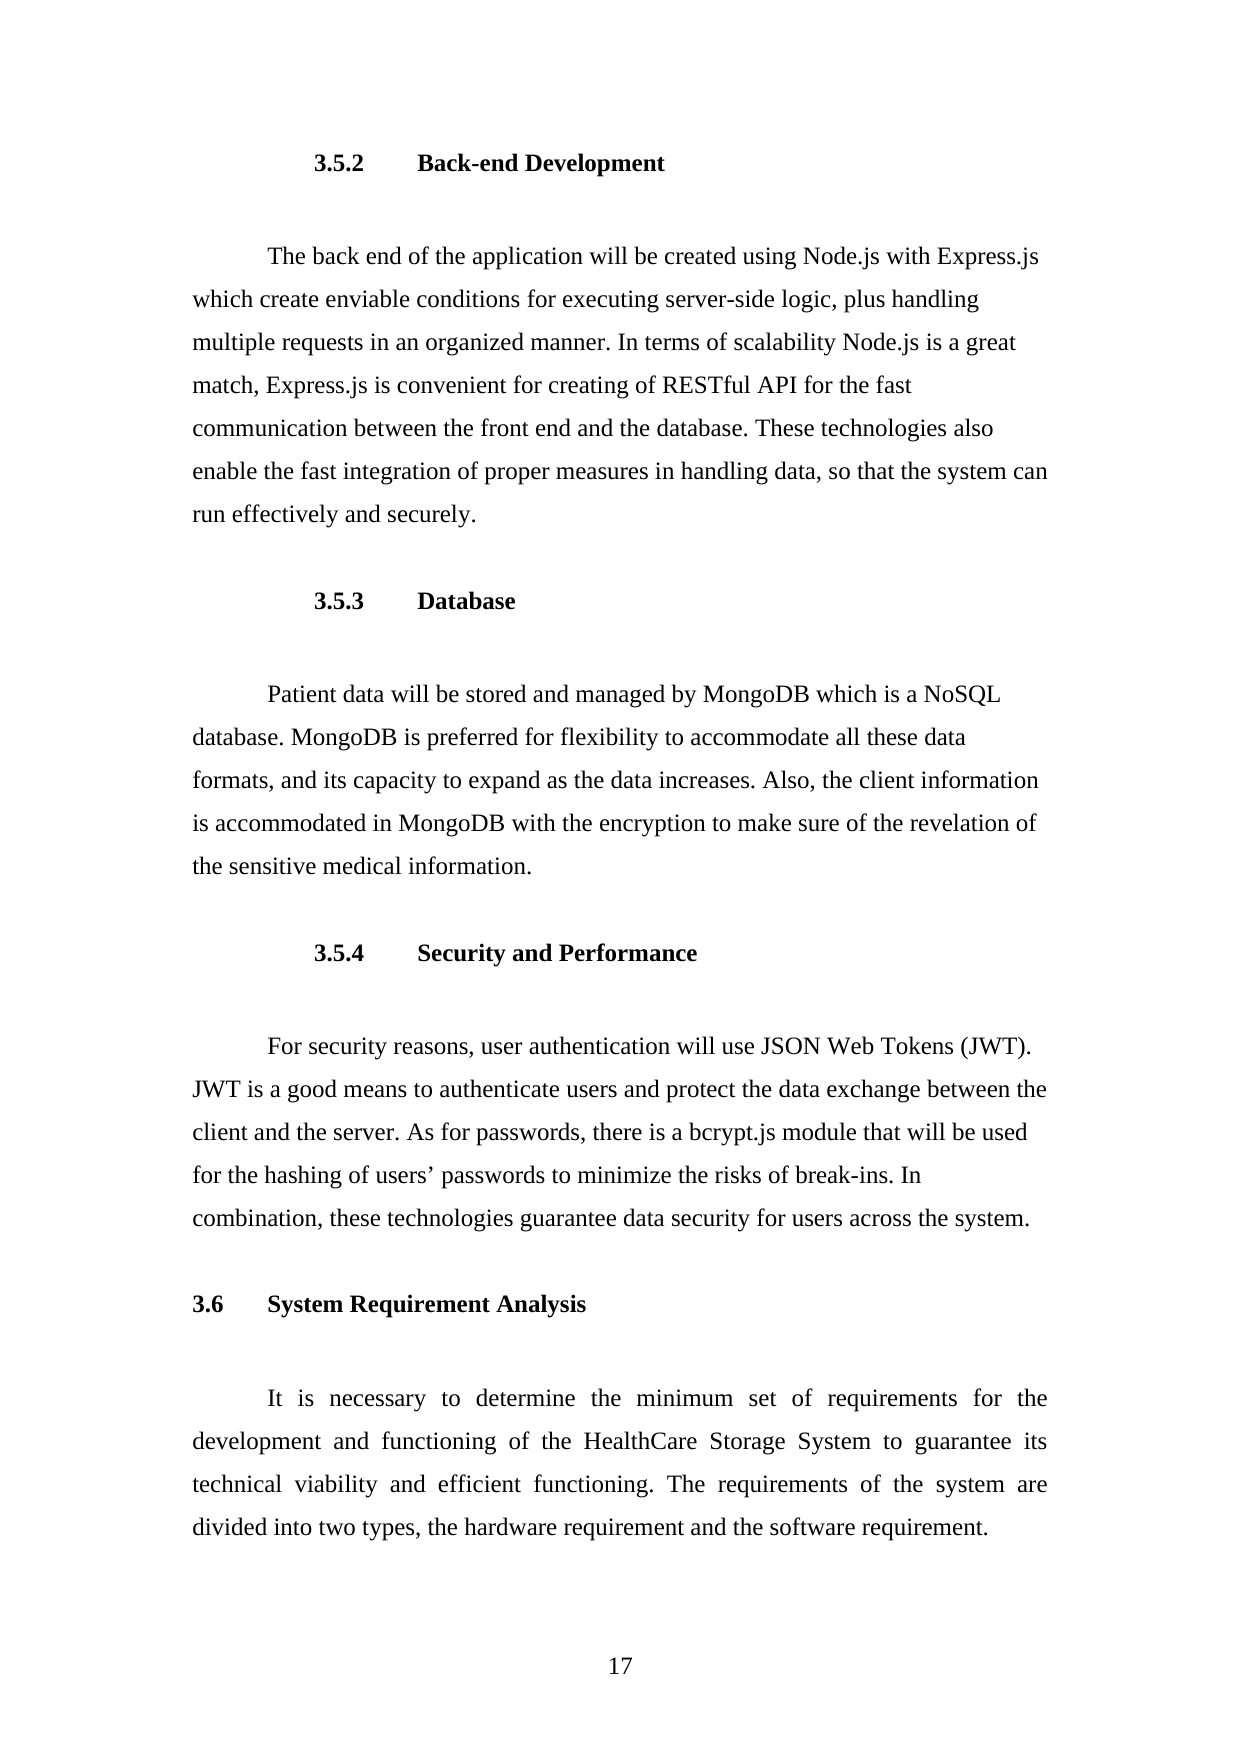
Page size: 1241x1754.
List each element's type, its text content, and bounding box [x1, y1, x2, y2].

list Security and Performance [314, 938, 1048, 966]
text Patient data will be stored and managed by MongoDB which is a NoSQL database. MongoDB is preferred for flexibility to accommodate all these data formats, and its capacity to expand as the data increases. Also, the client information is accommodated in MongoDB with the encryption to make sure of the revelation of the sensitive medical information. [192, 679, 1048, 880]
text It is necessary to determine the minimum set of requirements for the development and functioning of the HealthCare Storage System to guarantee its technical viability and efficient functioning. The requirements of the system are divided into two types, the hardware requirement and the software requirement. [192, 1383, 1048, 1541]
text For security reasons, user authentication will use JSON Web Tokens (JWT). JWT is a good means to authenticate users and protect the data exchange between the client and the server. As for passwords, there is a bcrypt.js module that will be used for the hashing of users’ passwords to minimize the risks of break-ins. In combination, these technologies guarantee data security for users across the system. [192, 1031, 1048, 1232]
list Database [314, 586, 1048, 614]
text The back end of the application will be created using Node.js with Express.js which create enviable conditions for executing server-side logic, plus handling multiple requests in an organized manner. In terms of scalability Node.js is a great match, Express.js is convenient for creating of RESTful API for the fast communication between the front end and the database. These technologies also enable the fast integration of proper measures in handling data, so that the system can run effectively and securely. [192, 241, 1048, 528]
list Back-end Development [314, 148, 1048, 176]
list System Requirement Analysis [192, 1289, 1048, 1318]
